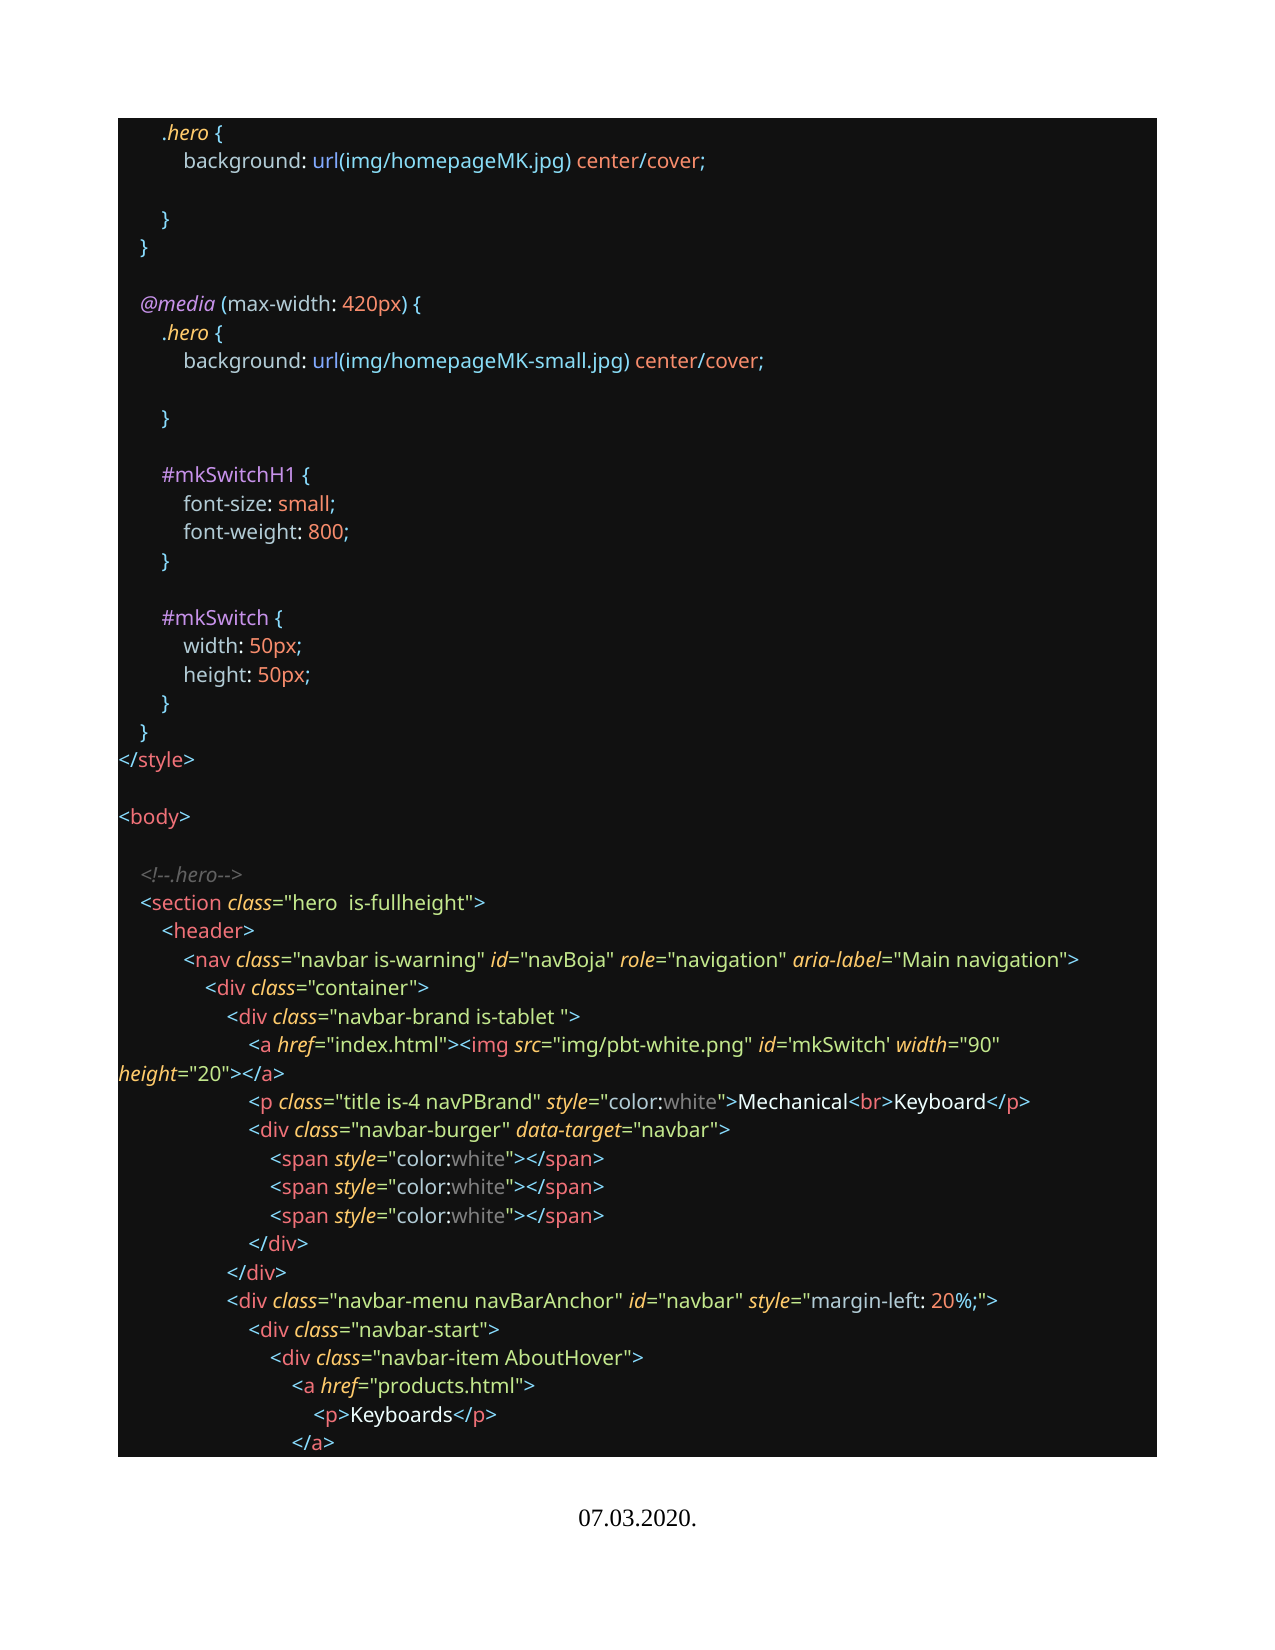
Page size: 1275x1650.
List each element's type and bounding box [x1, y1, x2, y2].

text [118, 118, 1157, 1457]
